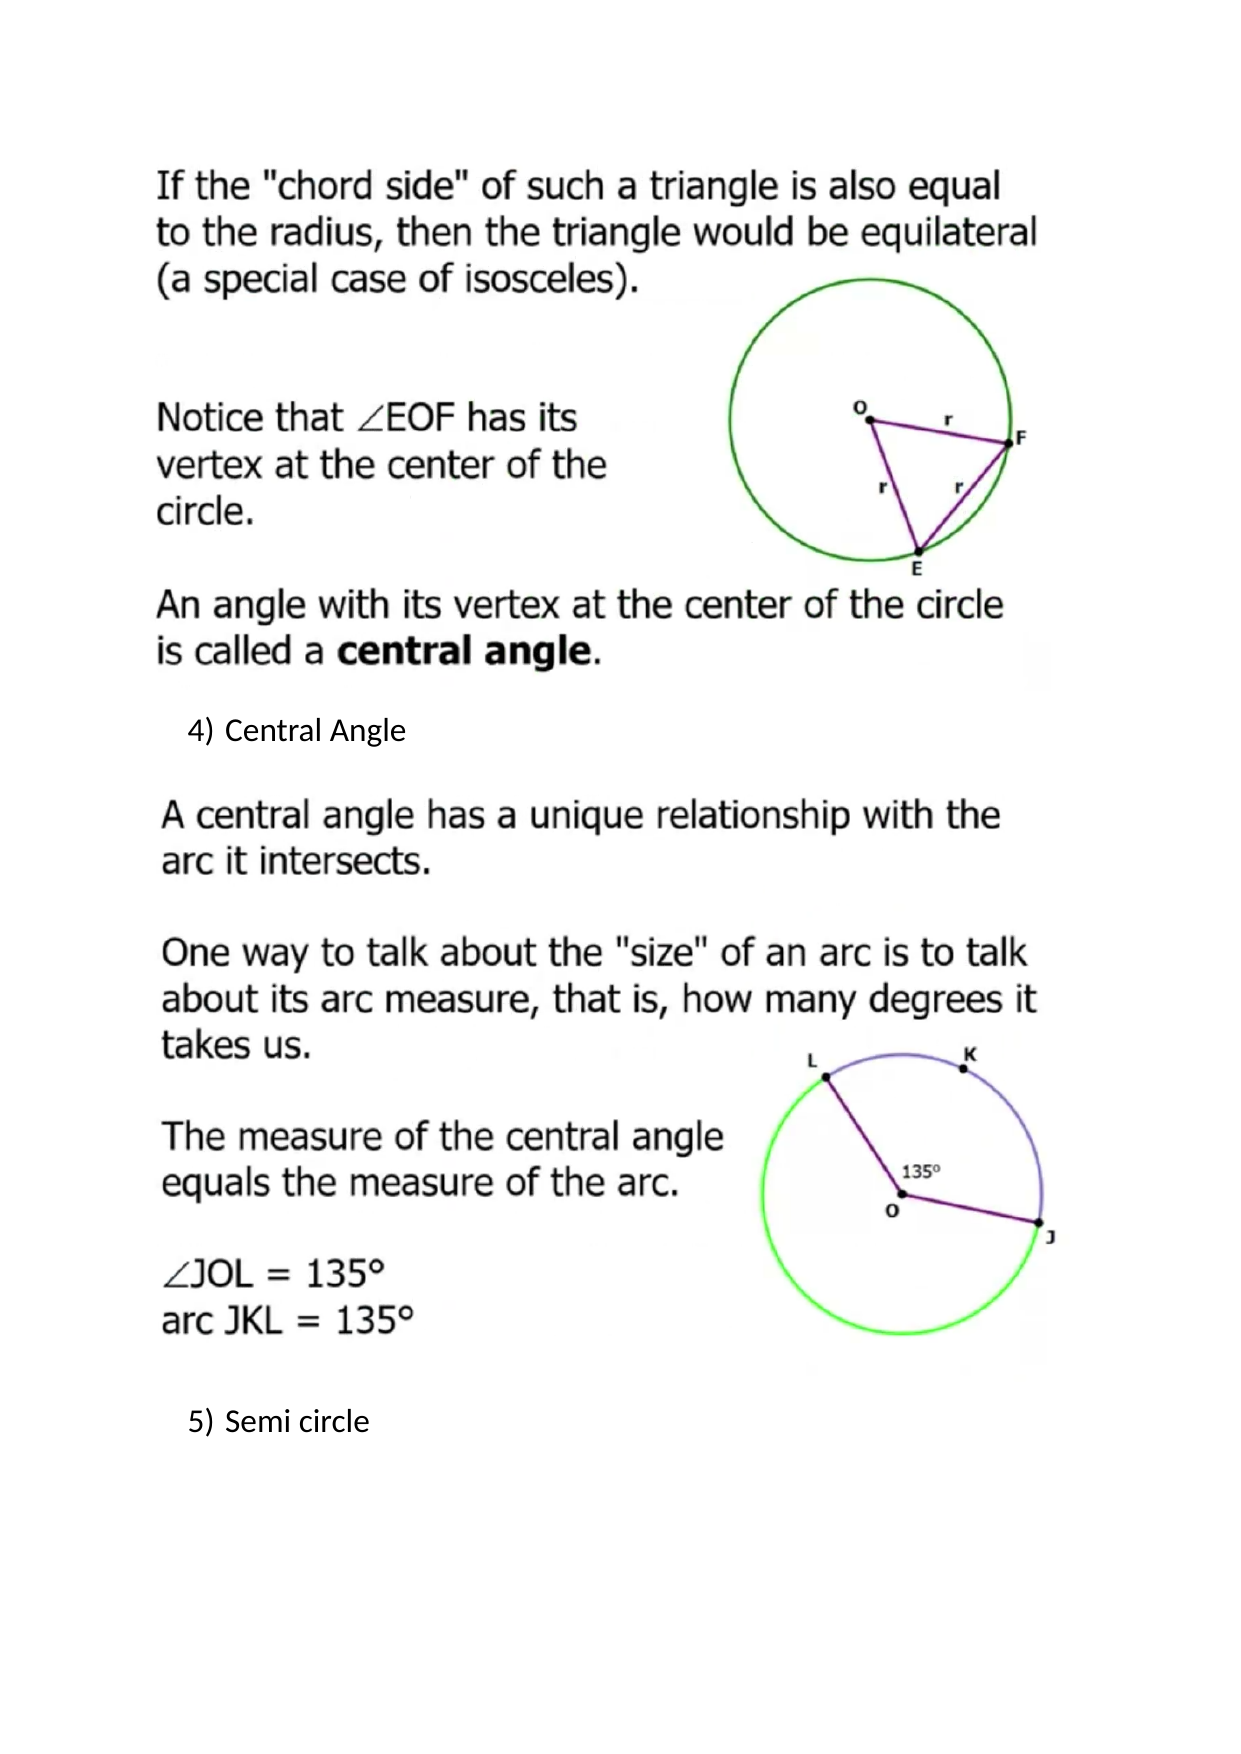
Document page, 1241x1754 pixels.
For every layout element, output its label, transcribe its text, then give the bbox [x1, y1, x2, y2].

picture [150, 769, 1091, 1382]
list Central Angle [187, 709, 1090, 750]
list Semi circle [187, 1400, 1090, 1441]
picture [150, 150, 1091, 691]
